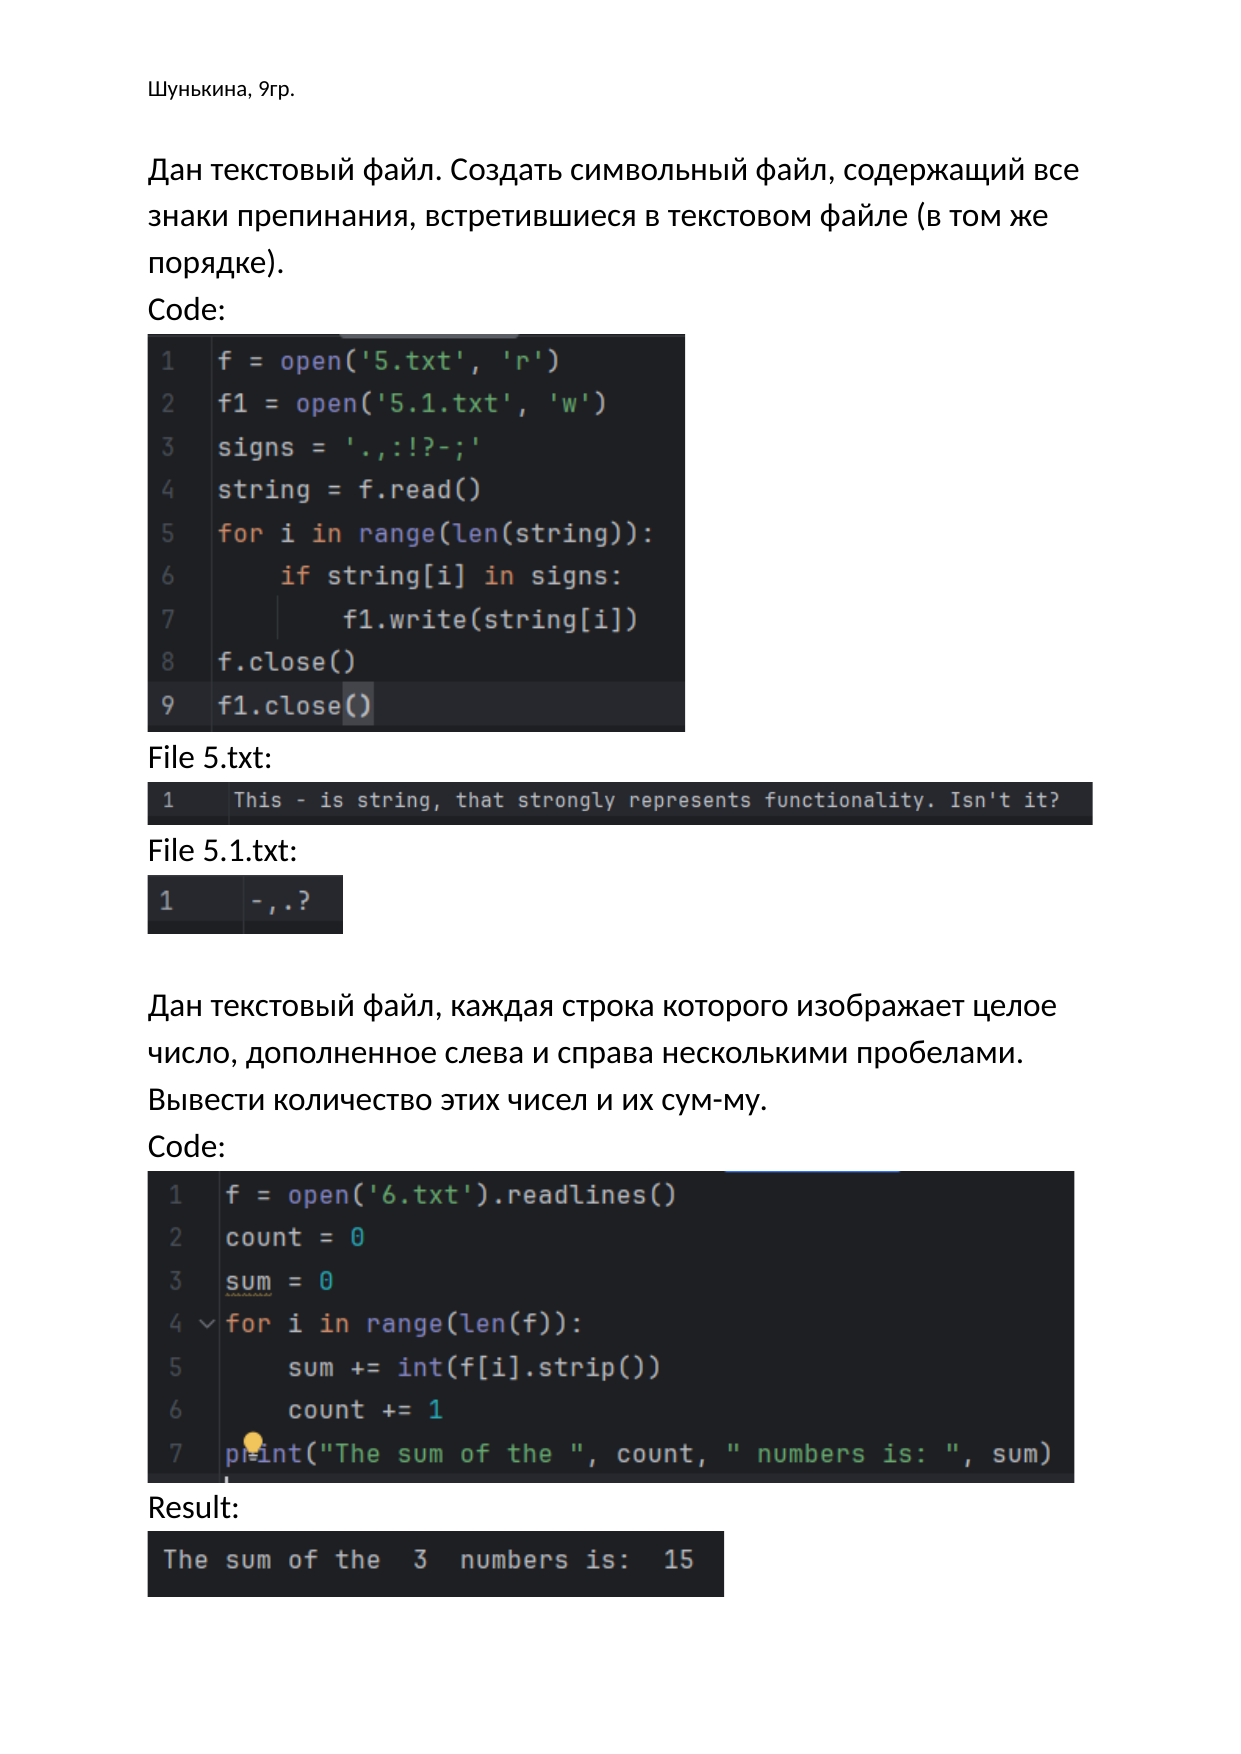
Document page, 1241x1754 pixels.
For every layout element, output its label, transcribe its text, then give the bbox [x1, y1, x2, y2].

text File 5.1.txt: [148, 829, 1092, 869]
picture [147, 875, 343, 934]
text Дан текстовый файл. Создать символьный файл, содержащий все знаки препинания, встретившиеся в текстовом файле (в том же порядке). [148, 148, 1092, 282]
picture [147, 1531, 725, 1597]
text Code: [148, 1124, 1092, 1165]
text File 5.txt: [148, 736, 1092, 777]
text Дан текстовый файл, каждая строка которого изображает целое число, дополненное слева и справа несколькими пробелами. Вывести количество этих чисел и их сум-му. [148, 984, 1092, 1118]
picture [147, 1171, 1075, 1483]
picture [147, 334, 686, 732]
text Code: [148, 288, 1092, 329]
picture [147, 782, 1093, 825]
